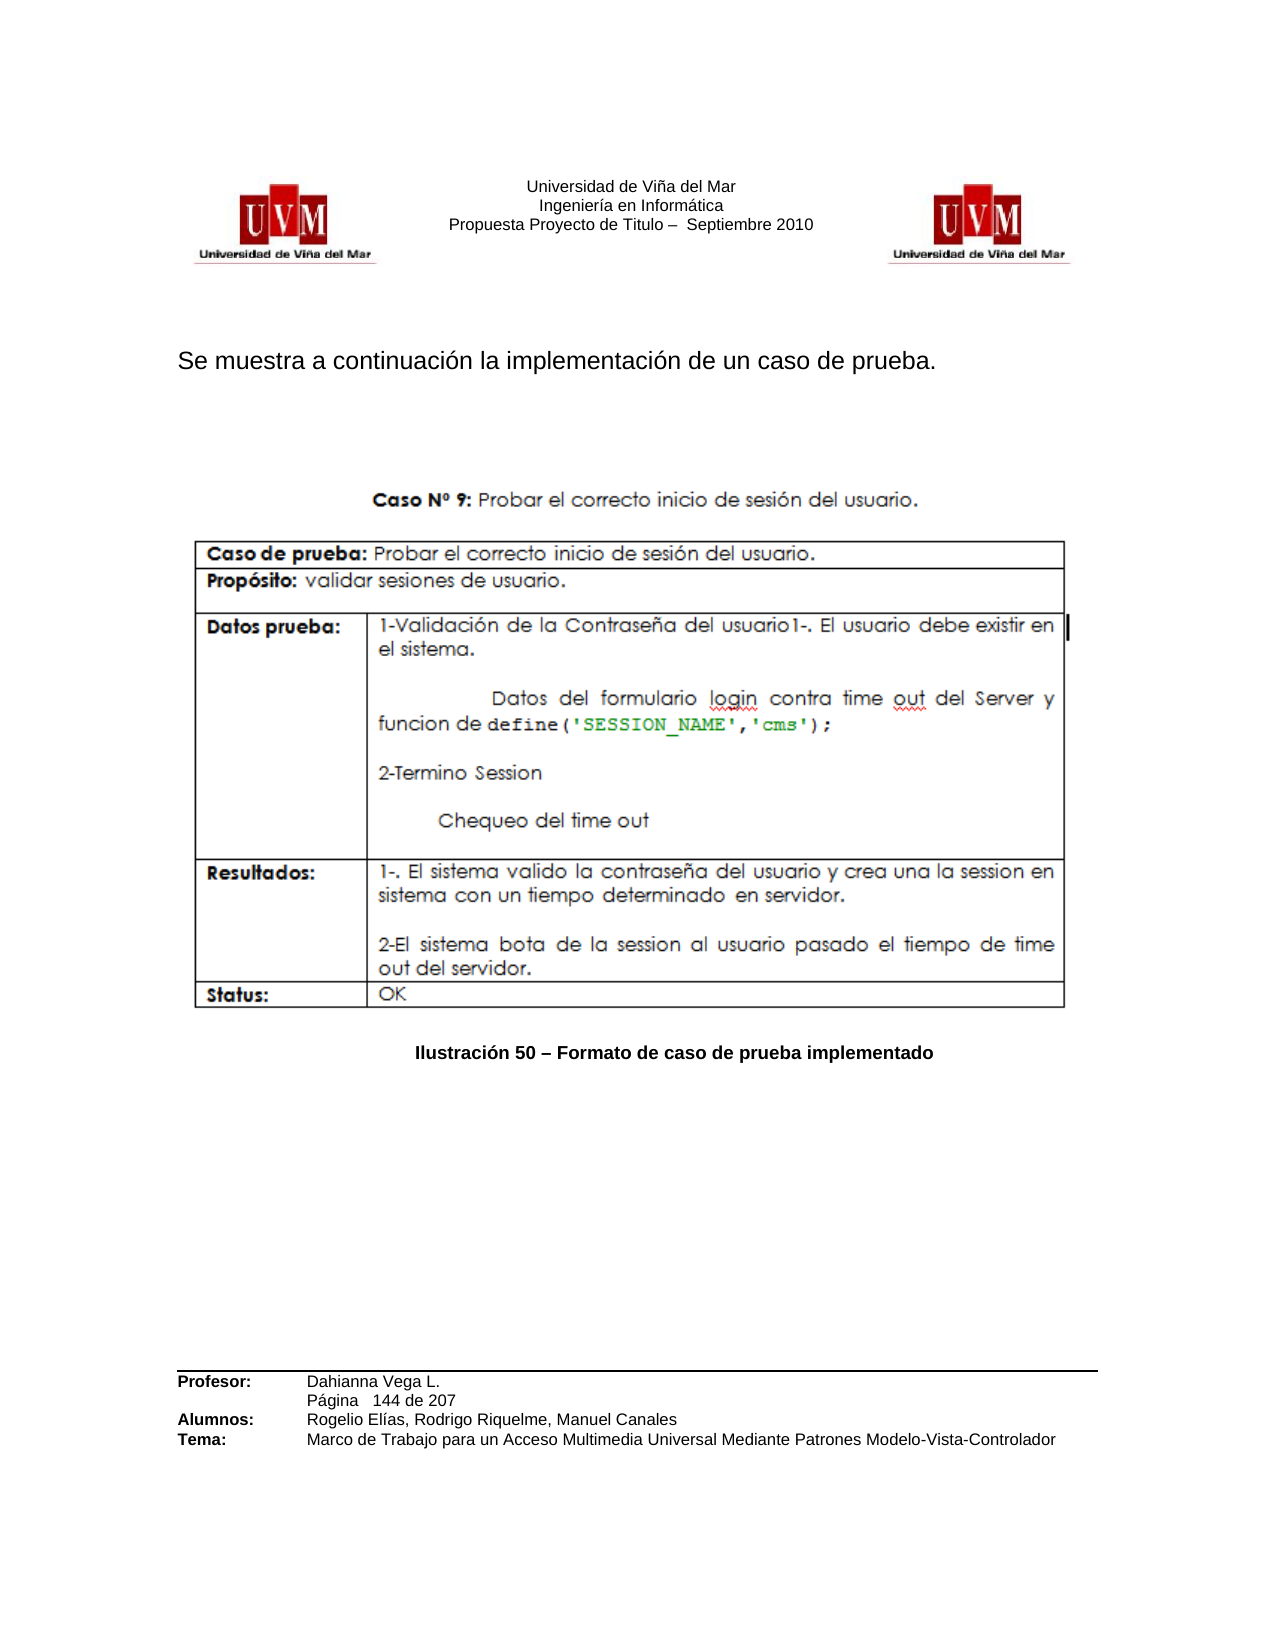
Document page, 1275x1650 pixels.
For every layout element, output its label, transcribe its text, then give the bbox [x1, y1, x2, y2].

text Ilustración 50 – Formato de caso de prueba implementado [177, 1041, 1098, 1063]
picture [177, 176, 390, 267]
picture [177, 474, 1098, 1029]
picture [871, 176, 1084, 267]
text Se muestra a continuación la implementación de un caso de prueba. [177, 346, 1098, 375]
